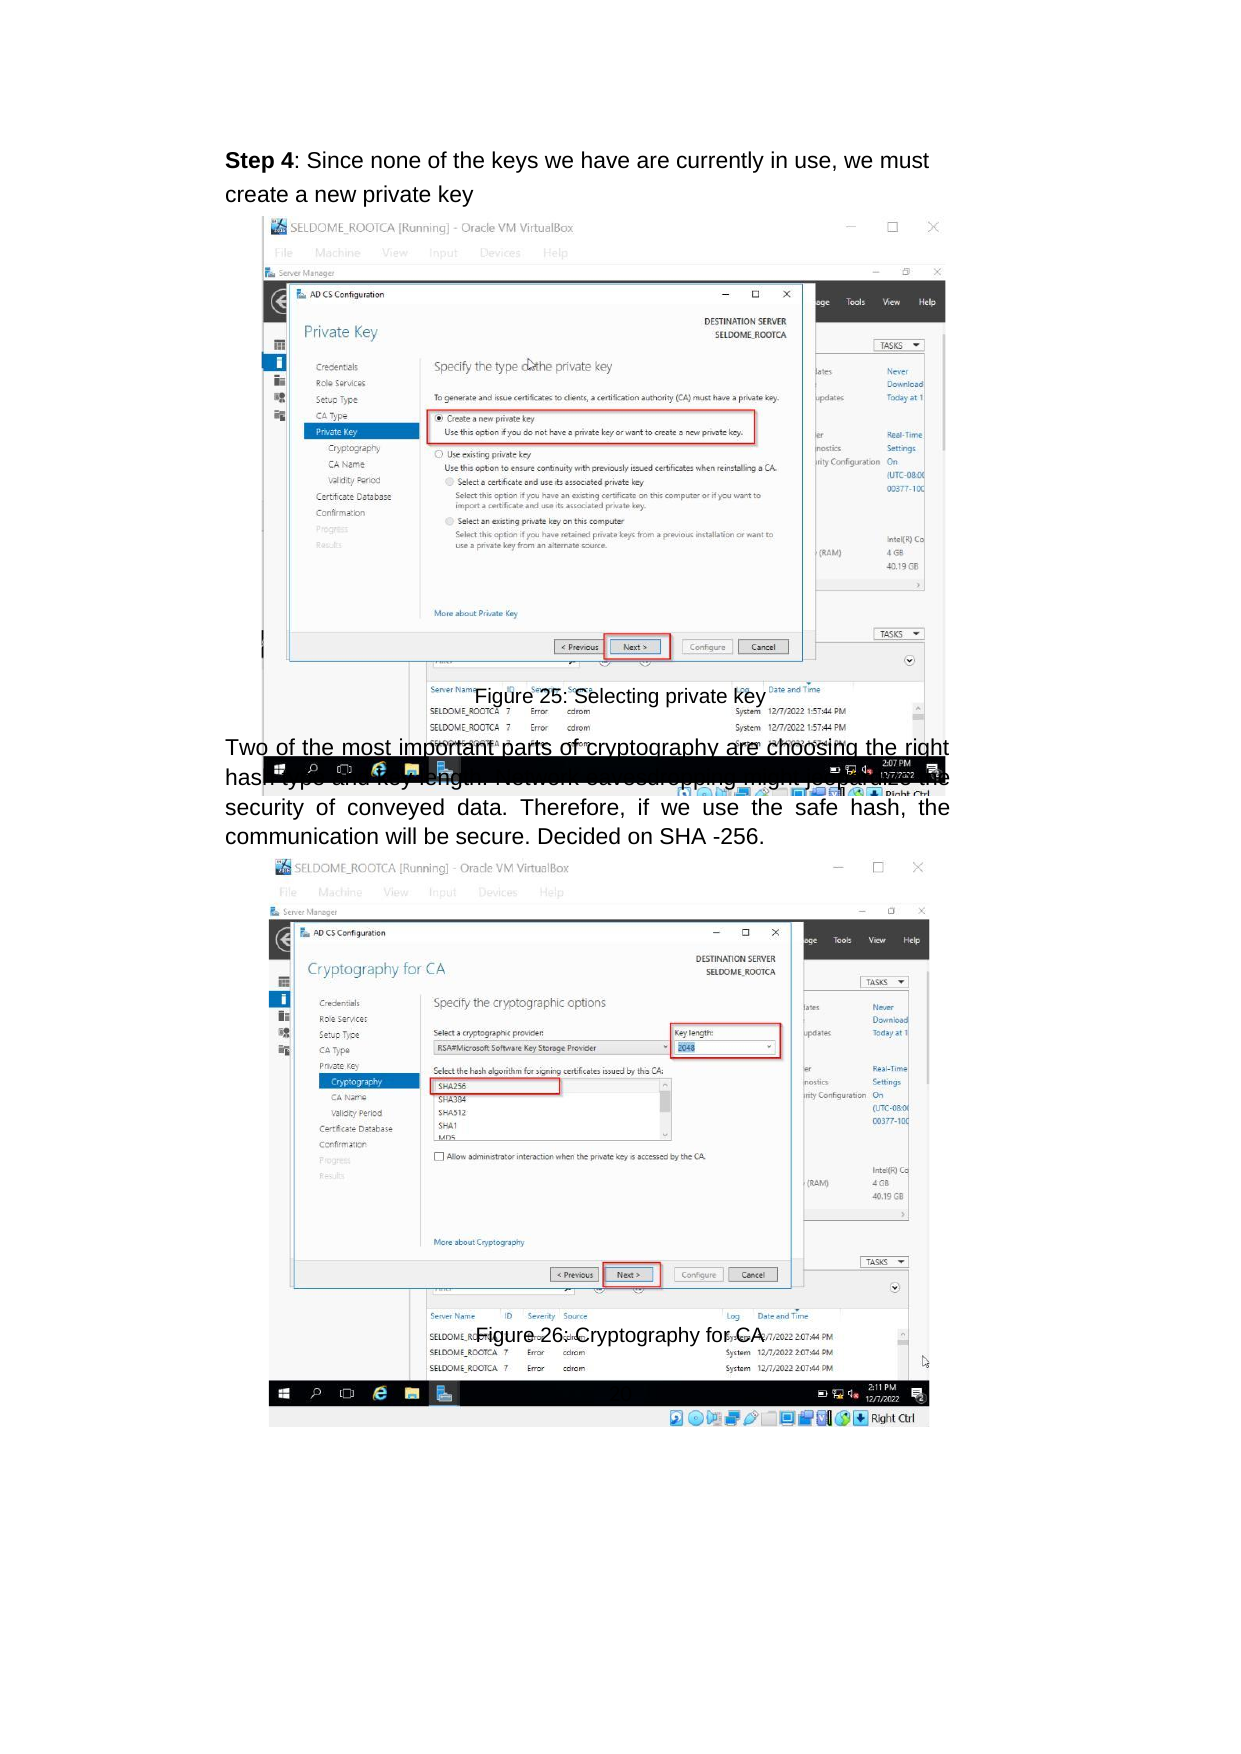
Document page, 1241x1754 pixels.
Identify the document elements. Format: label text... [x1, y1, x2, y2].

text Step 4: Since none of the keys we have are currently in use, we must create a new private key [225, 147, 930, 207]
text Figure 25: Selecting private key [150, 684, 1090, 708]
picture [261, 708, 946, 734]
picture [268, 1407, 930, 1427]
picture [261, 216, 946, 684]
text Two of the most important parts of cryptography are choosing the right hash type and key length. Network eavesdropping might jeopardize the security of conveyed data. Therefore, if we use the safe hash, the communication will be secure. Decided on SHA -256. [225, 734, 951, 850]
text 20 [150, 1379, 1090, 1407]
picture [268, 1347, 930, 1379]
picture [268, 858, 930, 1323]
text Figure 26: Cryptography for CA [150, 1323, 1090, 1347]
